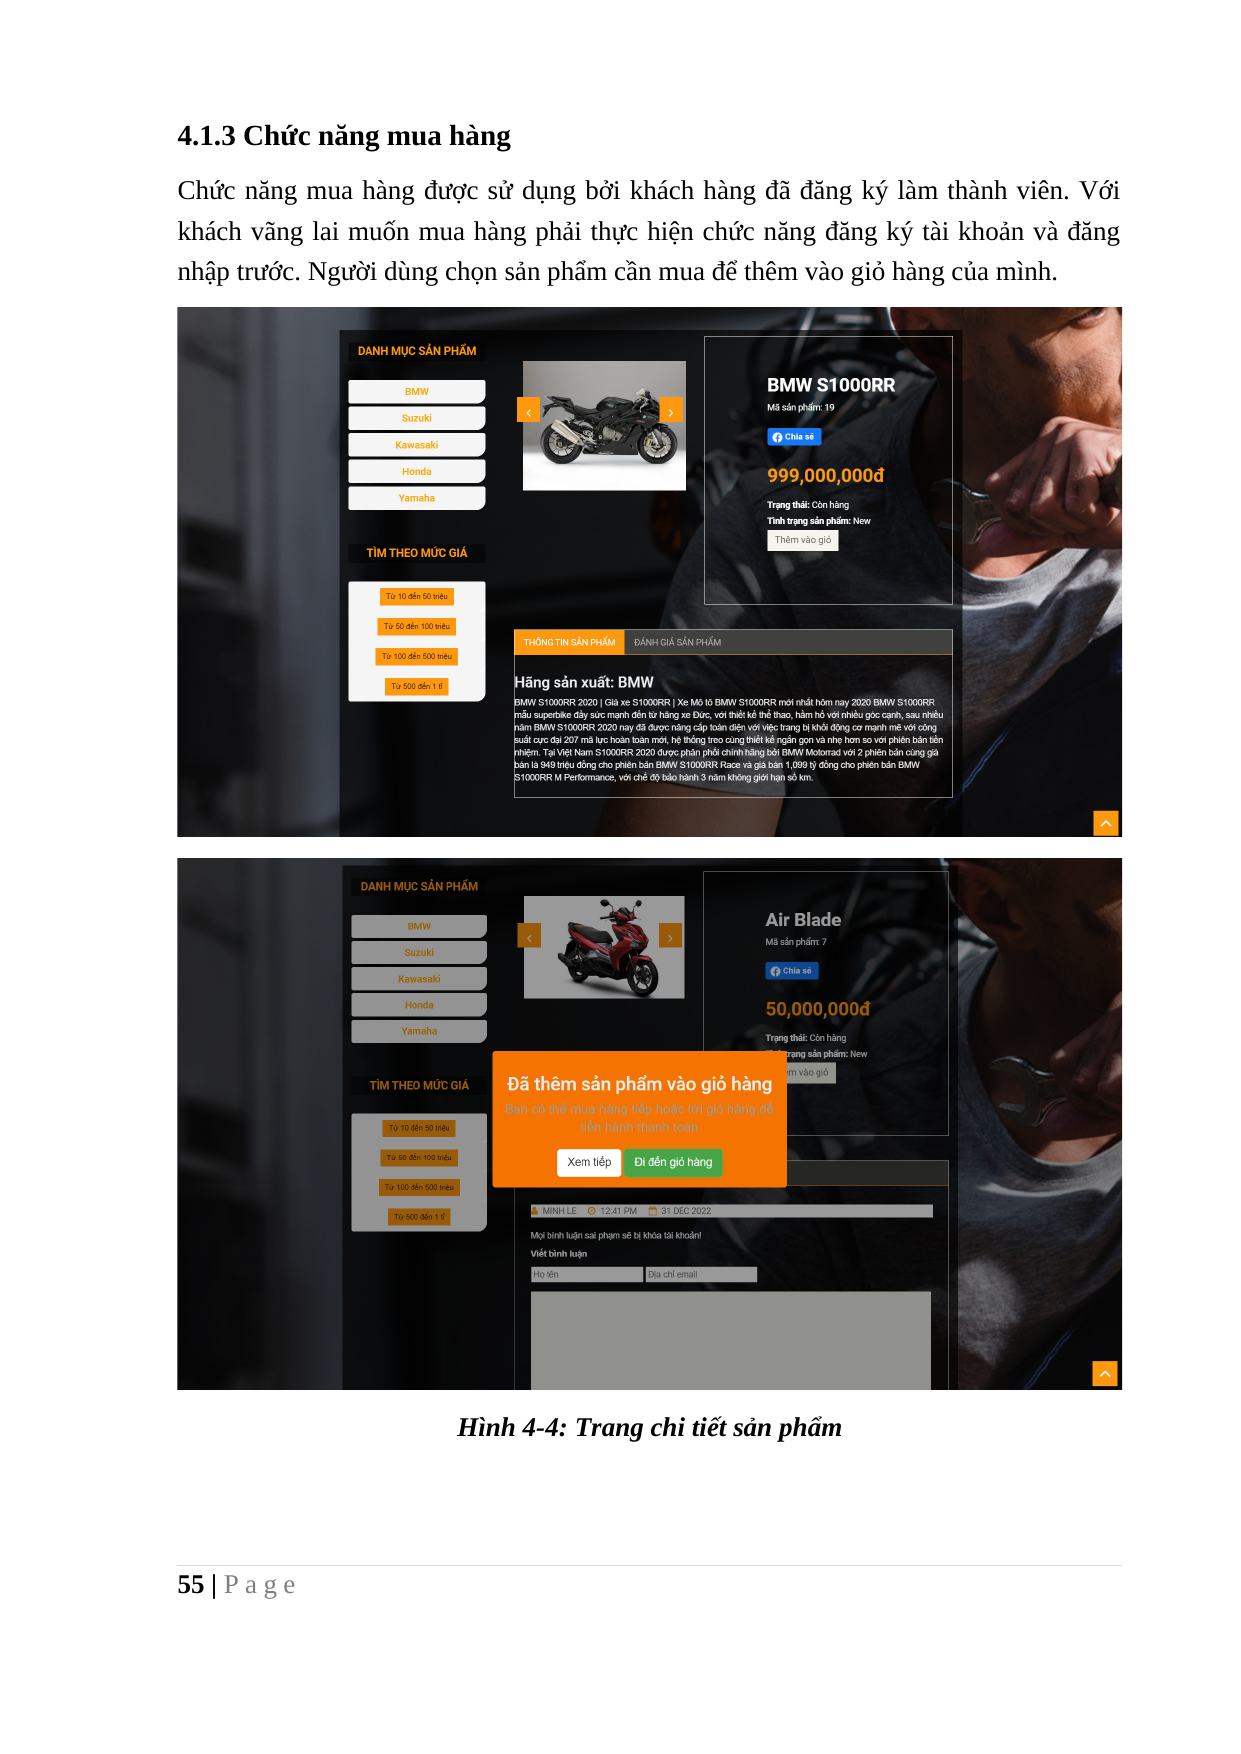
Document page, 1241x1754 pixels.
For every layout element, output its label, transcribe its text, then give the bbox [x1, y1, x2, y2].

text 4.1.3 Chức năng mua hàng [177, 118, 1122, 152]
text Chức năng mua hàng được sử dụng bởi khách hàng đã đăng ký làm thành viên. Với khách vãng lai muốn mua hàng phải thực hiện chức năng đăng ký tài khoản và đăng nhập trước. Người dùng chọn sản phẩm cần mua để thêm vào giỏ hàng của mình. [177, 174, 1122, 286]
picture [177, 858, 1123, 1390]
picture [177, 307, 1123, 837]
text Hình 4-4: Trang chi tiết sản phẩm [177, 1411, 1122, 1442]
